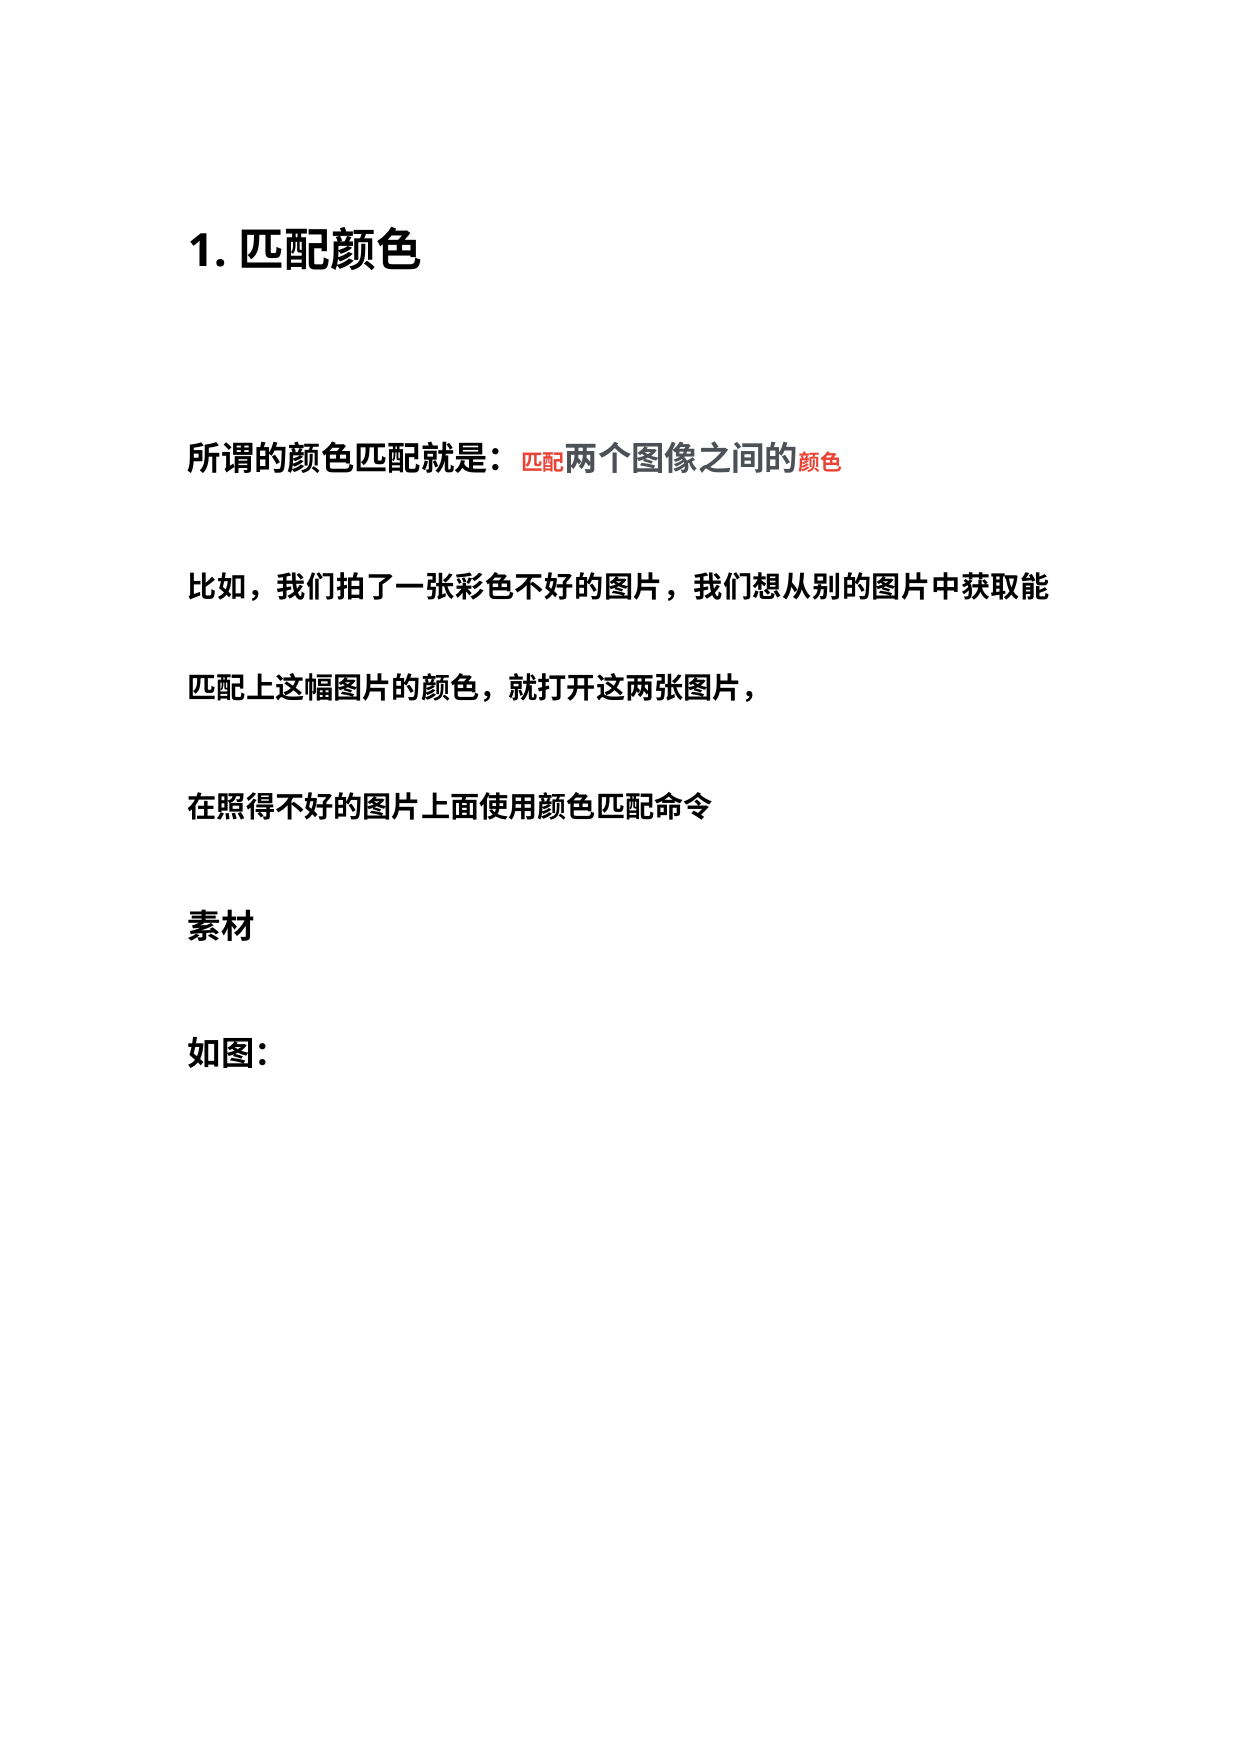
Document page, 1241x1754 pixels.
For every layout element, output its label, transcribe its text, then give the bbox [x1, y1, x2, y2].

subtitle 在照得不好的图片上面使用颜色匹配命令 [187, 772, 1053, 837]
subtitle 如图： [187, 1018, 1053, 1083]
subtitle 比如，我们拍了一张彩色不好的图片，我们想从别的图片中获取能匹配上这幅图片的颜色，就打开这两张图片， [187, 552, 1053, 719]
subtitle 1. 匹配颜色 [187, 197, 1053, 295]
subtitle 素材 [187, 891, 1053, 956]
subtitle 所谓的颜色匹配就是：匹配两个图像之间的颜色 [187, 423, 1053, 488]
